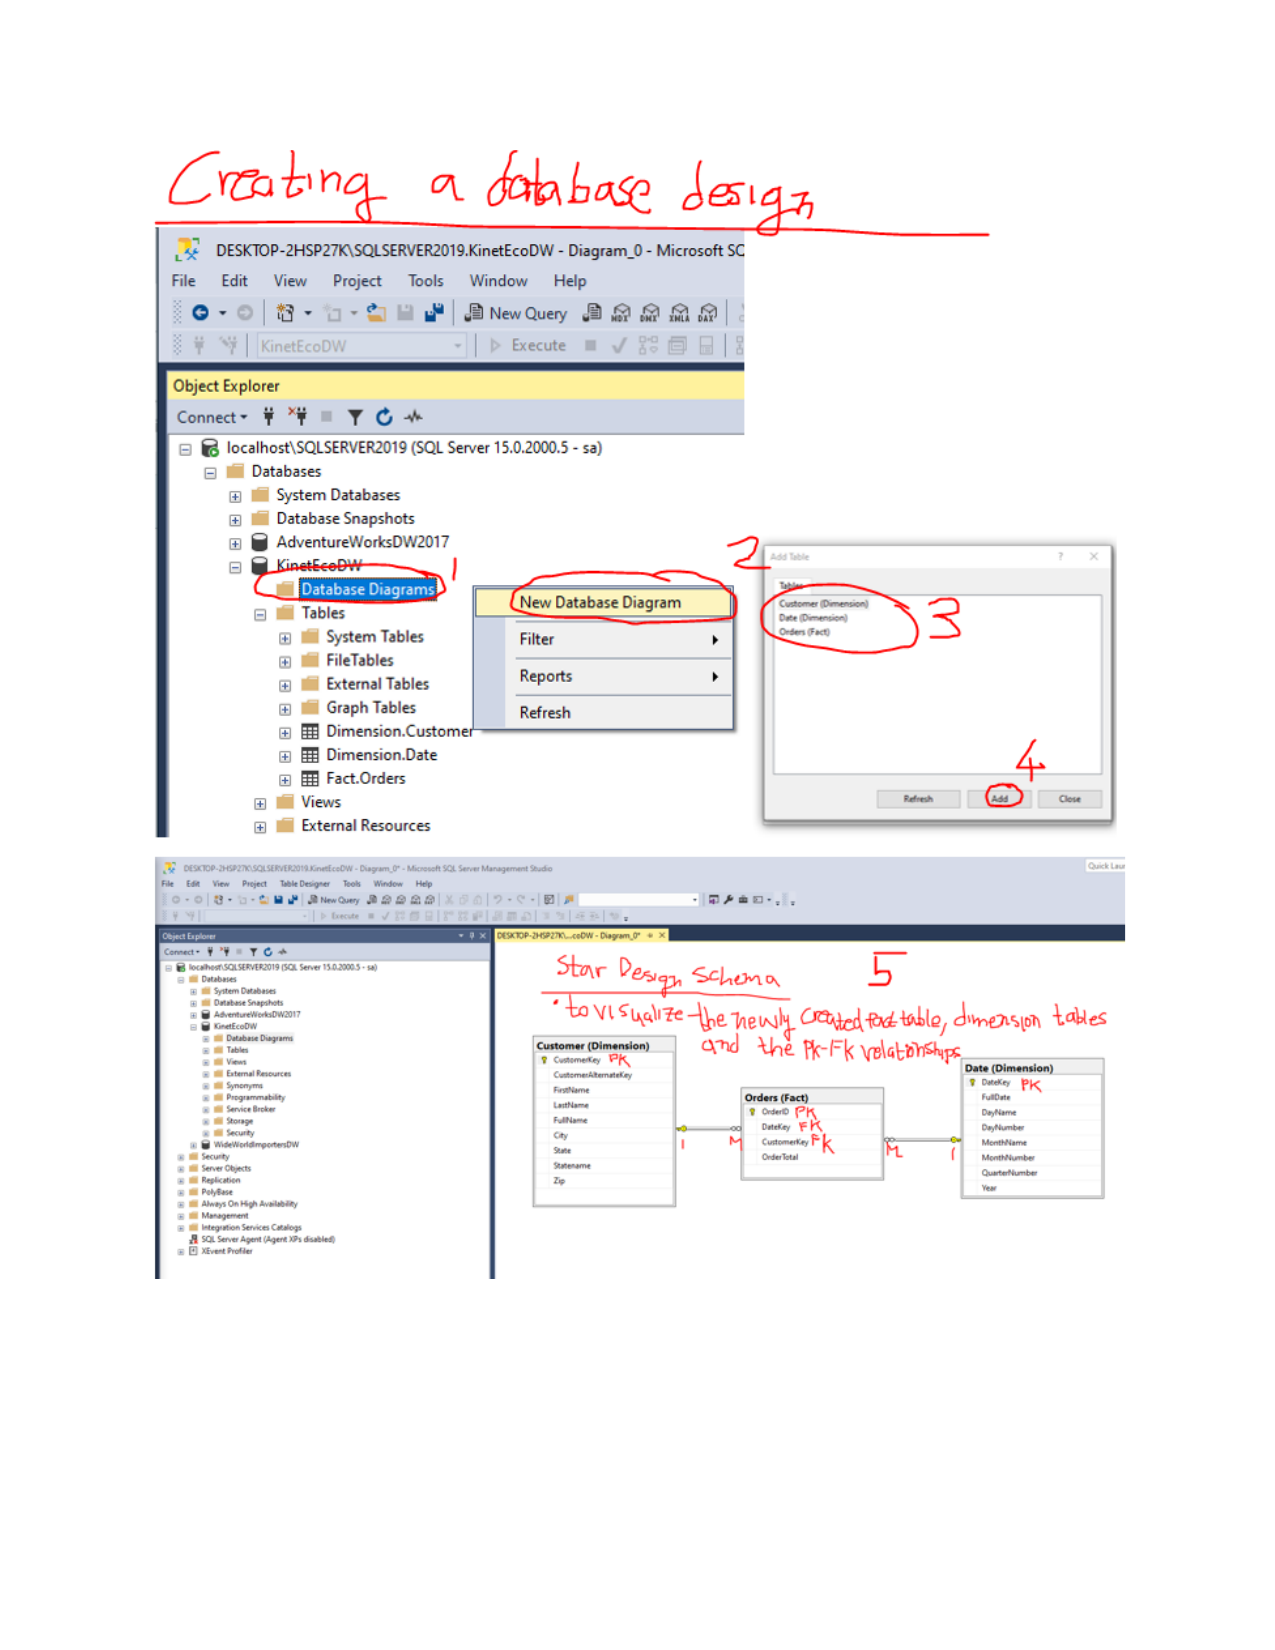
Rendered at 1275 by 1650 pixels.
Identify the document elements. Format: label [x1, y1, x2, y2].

picture [150, 150, 1125, 1279]
